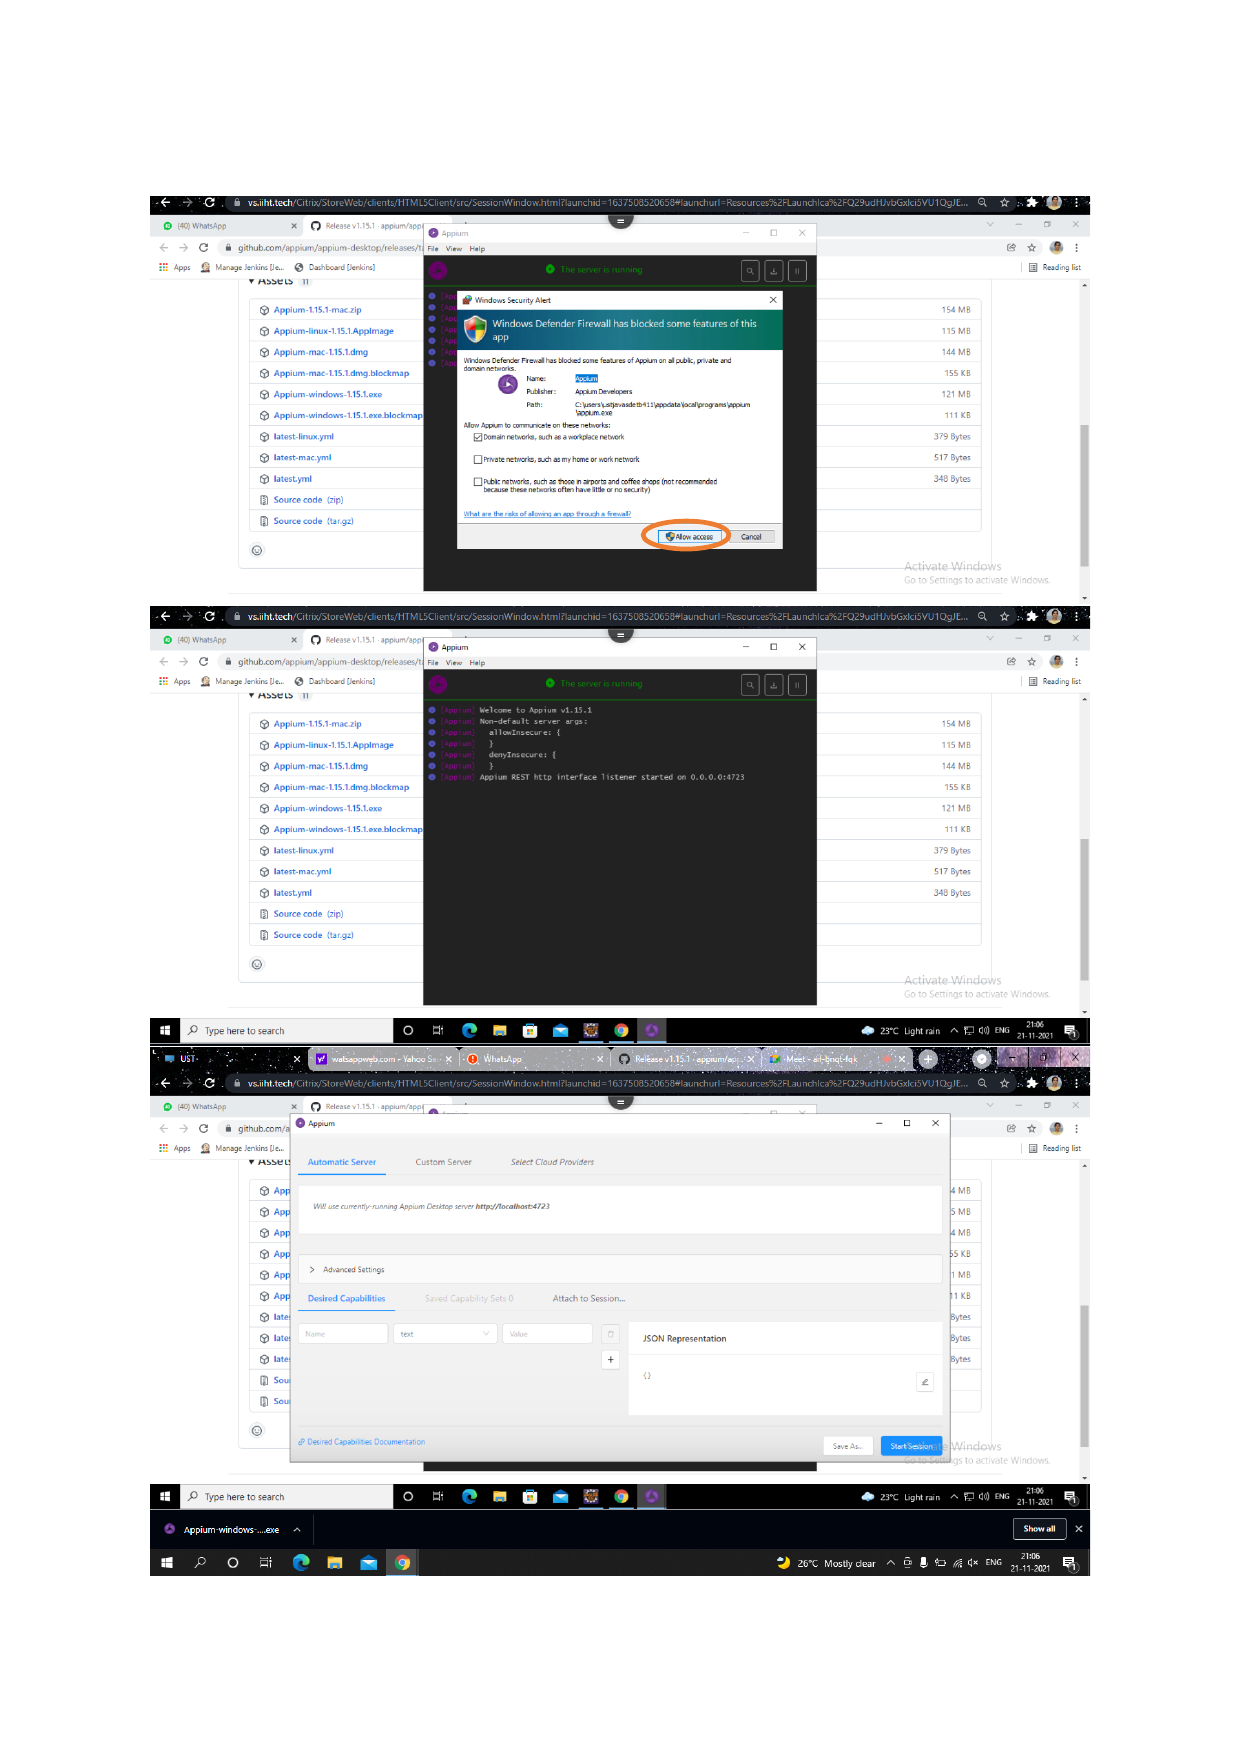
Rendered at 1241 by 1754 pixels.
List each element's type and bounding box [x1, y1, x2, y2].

picture [150, 606, 1091, 1046]
picture [150, 196, 1091, 604]
picture [150, 1047, 1091, 1576]
